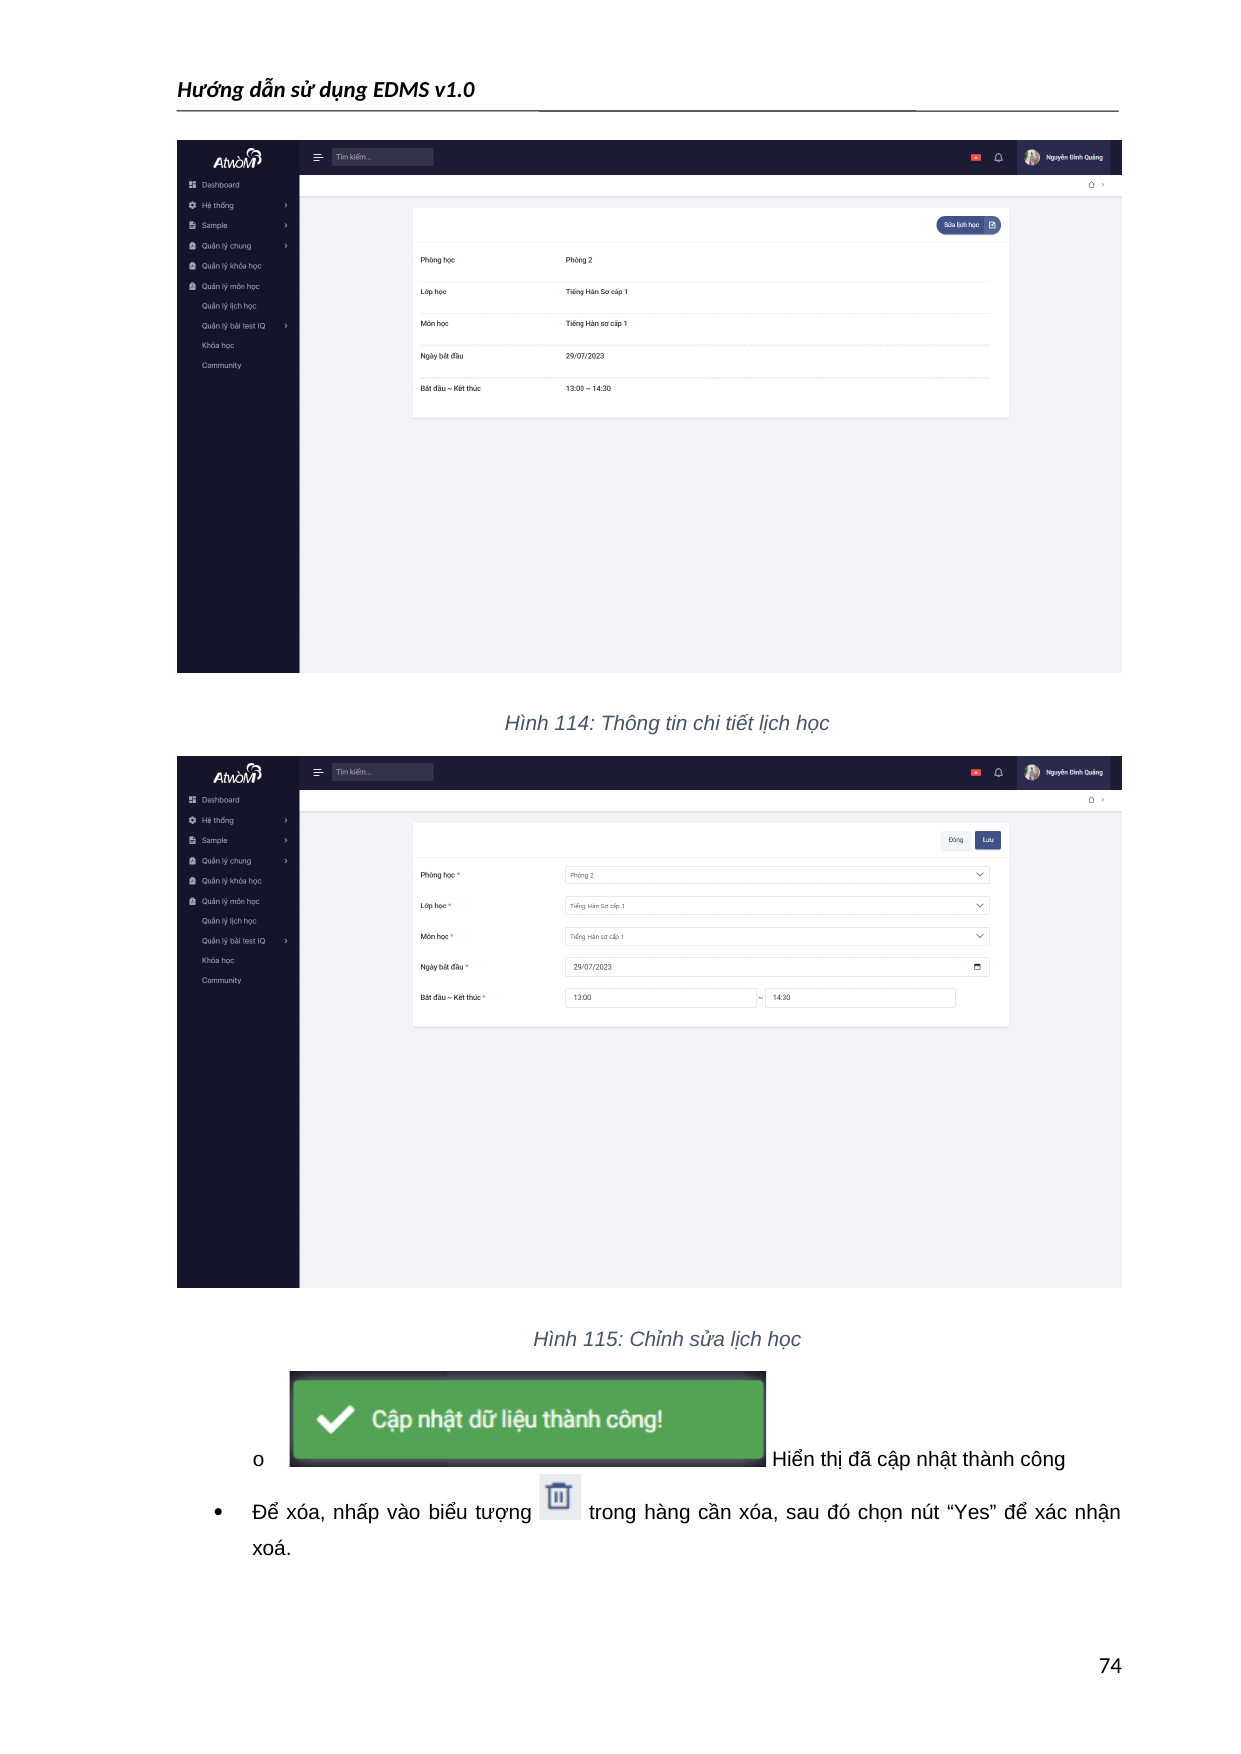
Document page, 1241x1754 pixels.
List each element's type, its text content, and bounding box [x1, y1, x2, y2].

picture [289, 1371, 767, 1467]
picture [177, 140, 1122, 673]
picture [539, 1474, 582, 1520]
picture [177, 756, 1122, 1288]
text Hình 6.3.6 : Chỉnh sửa lịch học [214, 1326, 1122, 1350]
list Để xóa, nhấp vào biểu tượng trong hàng cần xóa, sau đó chọn nút “Yes” để xác nhận xoá. [214, 1474, 1122, 1560]
text Hình 6.3.5 : Thông tin chi tiết lịch học [214, 711, 1122, 735]
